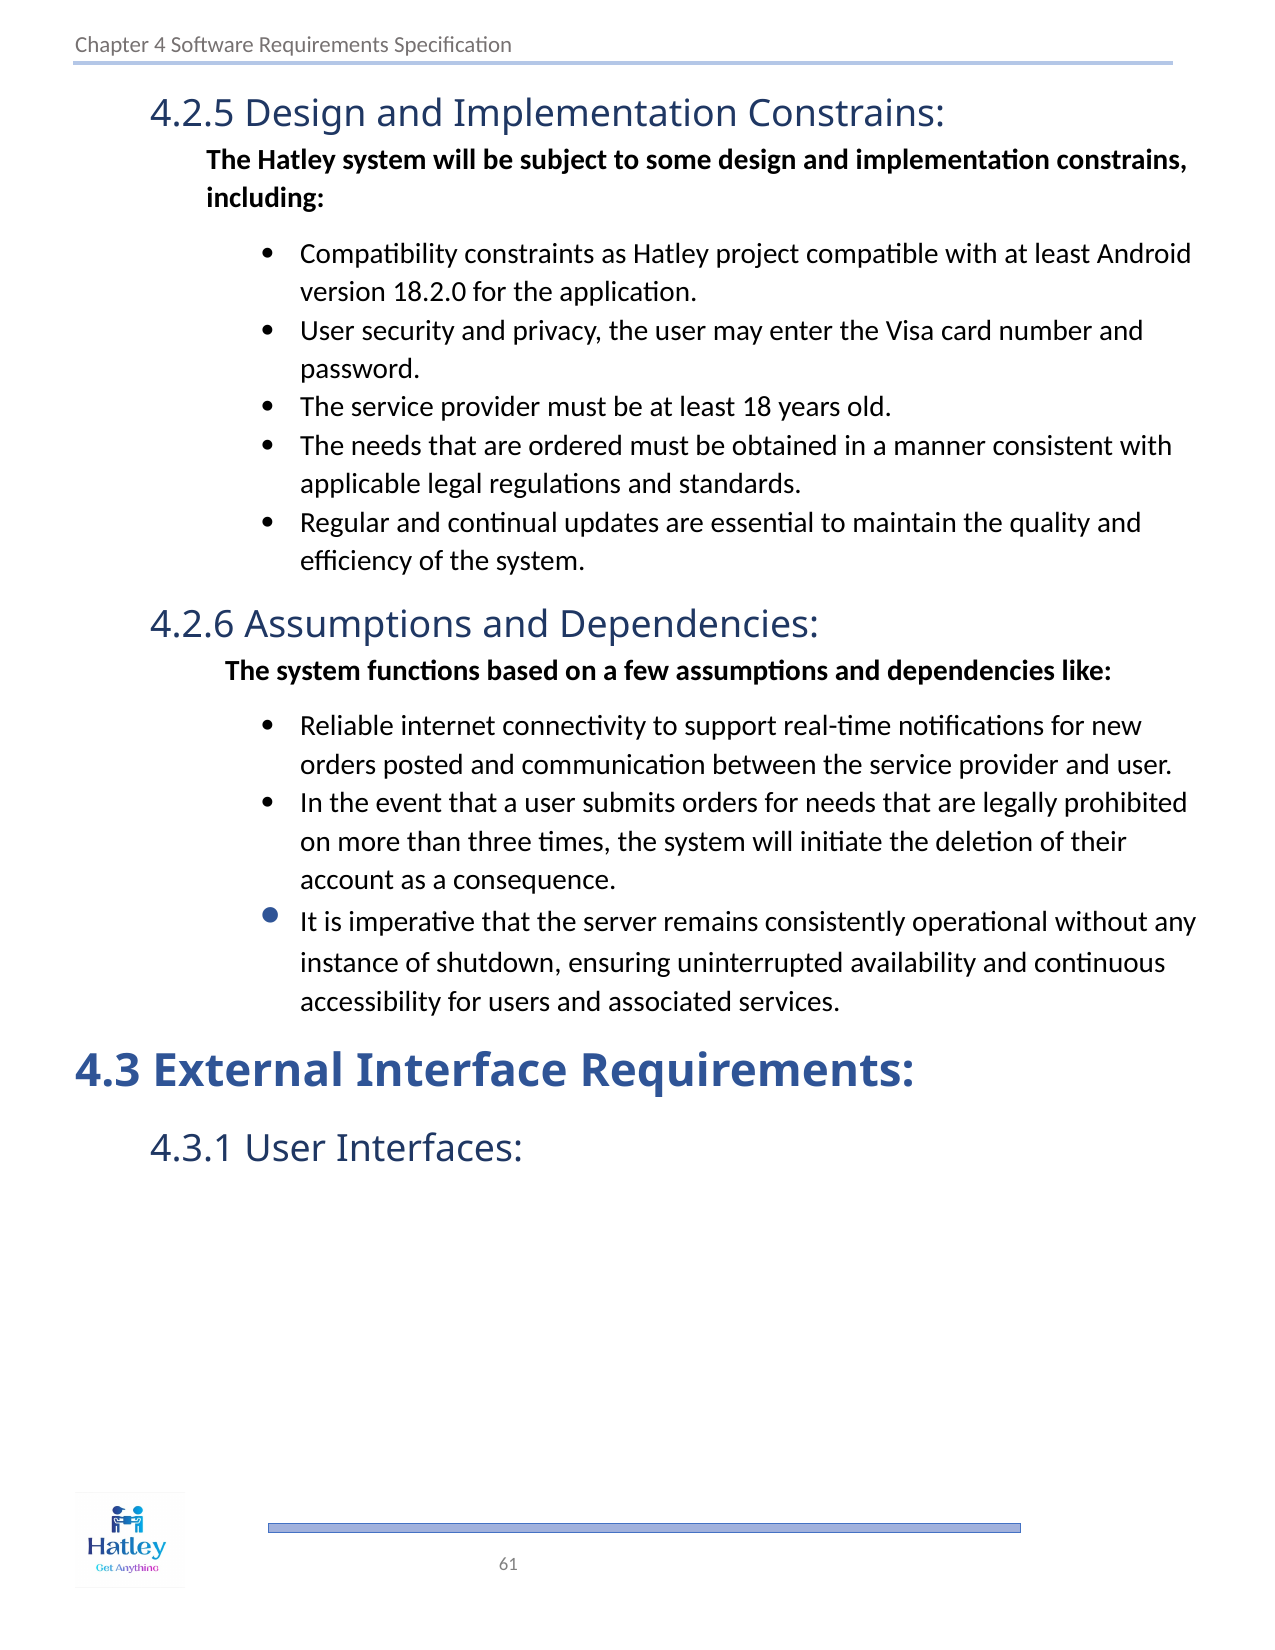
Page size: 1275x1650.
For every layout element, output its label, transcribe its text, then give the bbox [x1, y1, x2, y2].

text 4.3.1 User Interfaces: [75, 1122, 1202, 1173]
picture [75, 1492, 185, 1588]
list The service provider must be at least 18 years old. [262, 388, 1200, 424]
text The system functions based on a few assumptions and dependencies like: [75, 652, 1200, 688]
text 4.3 External Interface Requirements: [75, 1038, 1202, 1100]
list User security and privacy, the user may enter the Visa card number and password. [262, 312, 1200, 386]
subtitle 4.2.5 Design and Implementation Constrains: [150, 86, 1200, 137]
list The needs that are ordered must be obtained in a manner consistent with applicable legal regulations and standards. [262, 427, 1200, 501]
list In the event that a user submits orders for needs that are legally prohibited on more than three times, the system will initiate the deletion of their account as a consequence. [262, 784, 1202, 897]
text The Hatley system will be subject to some design and implementation constrains, including: [206, 141, 1200, 215]
list Compatibility constraints as Hatley project compatible with at least Android version 18.2.0 for the application. [262, 235, 1200, 309]
list Reliable internet connectivity to support real-time notifications for new orders posted and communication between the service provider and user. [262, 707, 1202, 782]
list Regular and continual updates are essential to maintain the quality and efficiency of the system. [262, 504, 1200, 578]
list It is imperative that the server remains consistently operational without any instance of shutdown, ensuring uninterrupted availability and continuous accessibility for users and associated services. [262, 900, 1202, 1018]
subtitle 4.2.6 Assumptions and Dependencies: [150, 597, 1200, 648]
